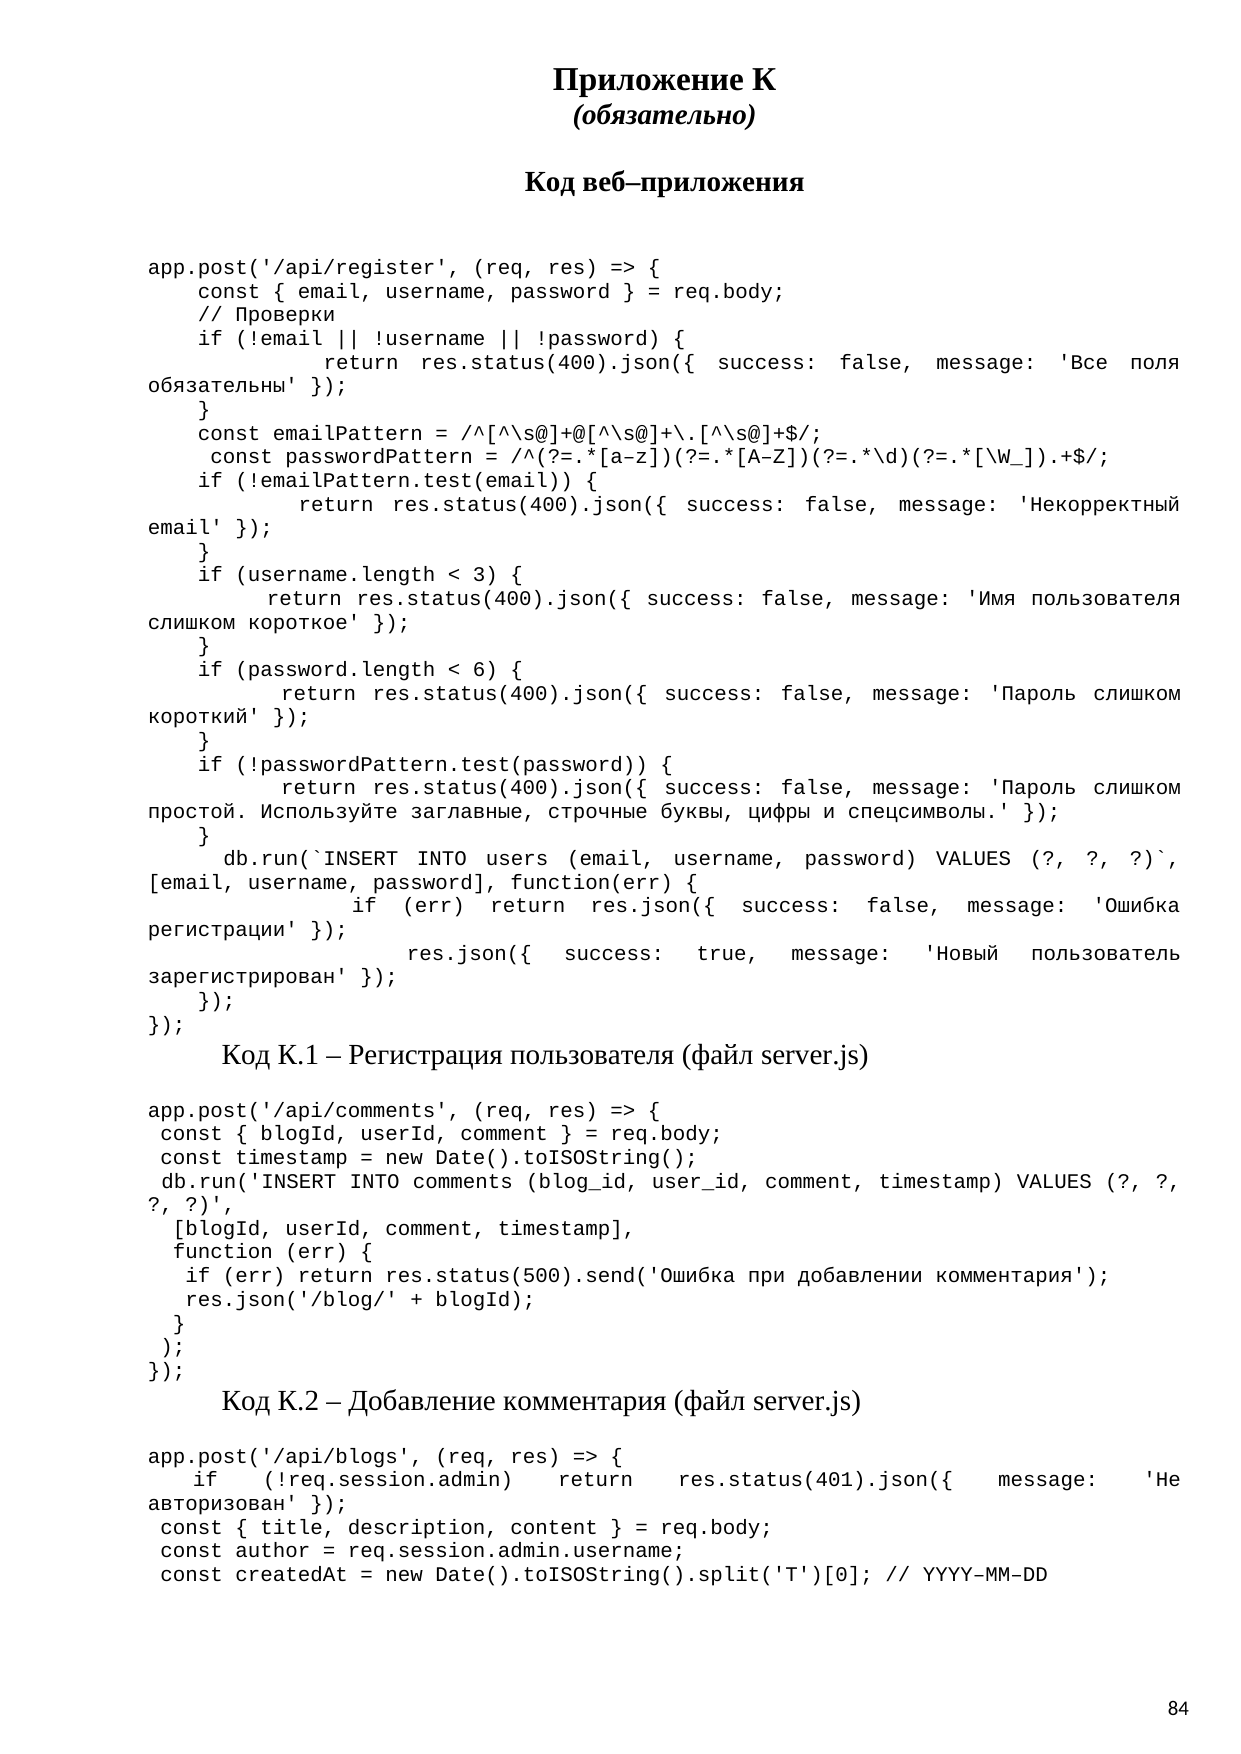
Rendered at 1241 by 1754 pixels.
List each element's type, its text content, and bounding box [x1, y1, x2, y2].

text } [148, 1312, 1181, 1336]
text return res.status(400).json({ success: false, message: 'Все поля обязательны' }); [148, 352, 1181, 399]
text const { title, description, content } = req.body; [148, 1517, 1181, 1540]
text Код К.2 – Добавление комментария (файл server.js) [148, 1383, 1181, 1417]
text [blogId, userId, comment, timestamp], [148, 1218, 1181, 1242]
text db.run(`INSERT INTO users (email, username, password) VALUES (?, ?, ?)`, [email, username, password], function(err) { [148, 848, 1181, 896]
text } [148, 399, 1181, 423]
text return res.status(400).json({ success: false, message: 'Пароль слишком простой. Используйте заглавные, строчные буквы, цифры и спецсимволы.' }); [148, 777, 1181, 824]
text } [148, 541, 1181, 564]
text const passwordPattern = /^(?=.*[a–z])(?=.*[A–Z])(?=.*\d)(?=.*[\W_]).+$/; [148, 446, 1181, 470]
text res.json('/blog/' + blogId); [148, 1289, 1181, 1312]
text }); [148, 1014, 1181, 1037]
text return res.status(400).json({ success: false, message: 'Некорректный email' }); [148, 493, 1181, 541]
text const { blogId, userId, comment } = req.body; [148, 1123, 1181, 1147]
text Код веб–приложения [148, 164, 1181, 198]
text }); [148, 1360, 1181, 1383]
text (обязательно) [148, 97, 1181, 131]
text res.json({ success: true, message: 'Новый пользователь зарегистрирован' }); [148, 943, 1181, 990]
text }); [148, 990, 1181, 1014]
text const createdAt = new Date().toISOString().split('T')[0]; // YYYY–MM–DD [148, 1564, 1181, 1588]
text const { email, username, password } = req.body; [148, 281, 1181, 304]
text if (err) return res.status(500).send('Ошибка при добавлении комментария'); [148, 1265, 1181, 1289]
text } [148, 730, 1181, 754]
text if (!req.session.admin) return res.status(401).json({ message: 'Не авторизован' }); [148, 1469, 1181, 1517]
text db.run('INSERT INTO comments (blog_id, user_id, comment, timestamp) VALUES (?, ?, ?, ?)', [148, 1171, 1181, 1218]
text ); [148, 1336, 1181, 1360]
text } [148, 824, 1181, 848]
text function (err) { [148, 1242, 1181, 1265]
text if (username.length < 3) { [148, 564, 1181, 588]
text if (err) return res.json({ success: false, message: 'Ошибка регистрации' }); [148, 896, 1181, 943]
text Приложение К [148, 59, 1181, 97]
text app.post('/api/comments', (req, res) => { [148, 1100, 1181, 1123]
text Код К.1 – Регистрация пользователя (файл server.js) [148, 1037, 1181, 1071]
text const author = req.session.admin.username; [148, 1540, 1181, 1564]
text if (!email || !username || !password) { [148, 328, 1181, 352]
text if (password.length < 6) { [148, 659, 1181, 683]
text if (!passwordPattern.test(password)) { [148, 754, 1181, 777]
text if (!emailPattern.test(email)) { [148, 470, 1181, 493]
text return res.status(400).json({ success: false, message: 'Пароль слишком короткий' }); [148, 683, 1181, 730]
text const emailPattern = /^[^\s@]+@[^\s@]+\.[^\s@]+$/; [148, 423, 1181, 446]
text } [148, 635, 1181, 659]
text const timestamp = new Date().toISOString(); [148, 1147, 1181, 1171]
text app.post('/api/register', (req, res) => { [148, 257, 1181, 281]
text // Проверки [148, 304, 1181, 328]
text return res.status(400).json({ success: false, message: 'Имя пользователя слишком короткое' }); [148, 588, 1181, 635]
text app.post('/api/blogs', (req, res) => { [148, 1446, 1181, 1469]
